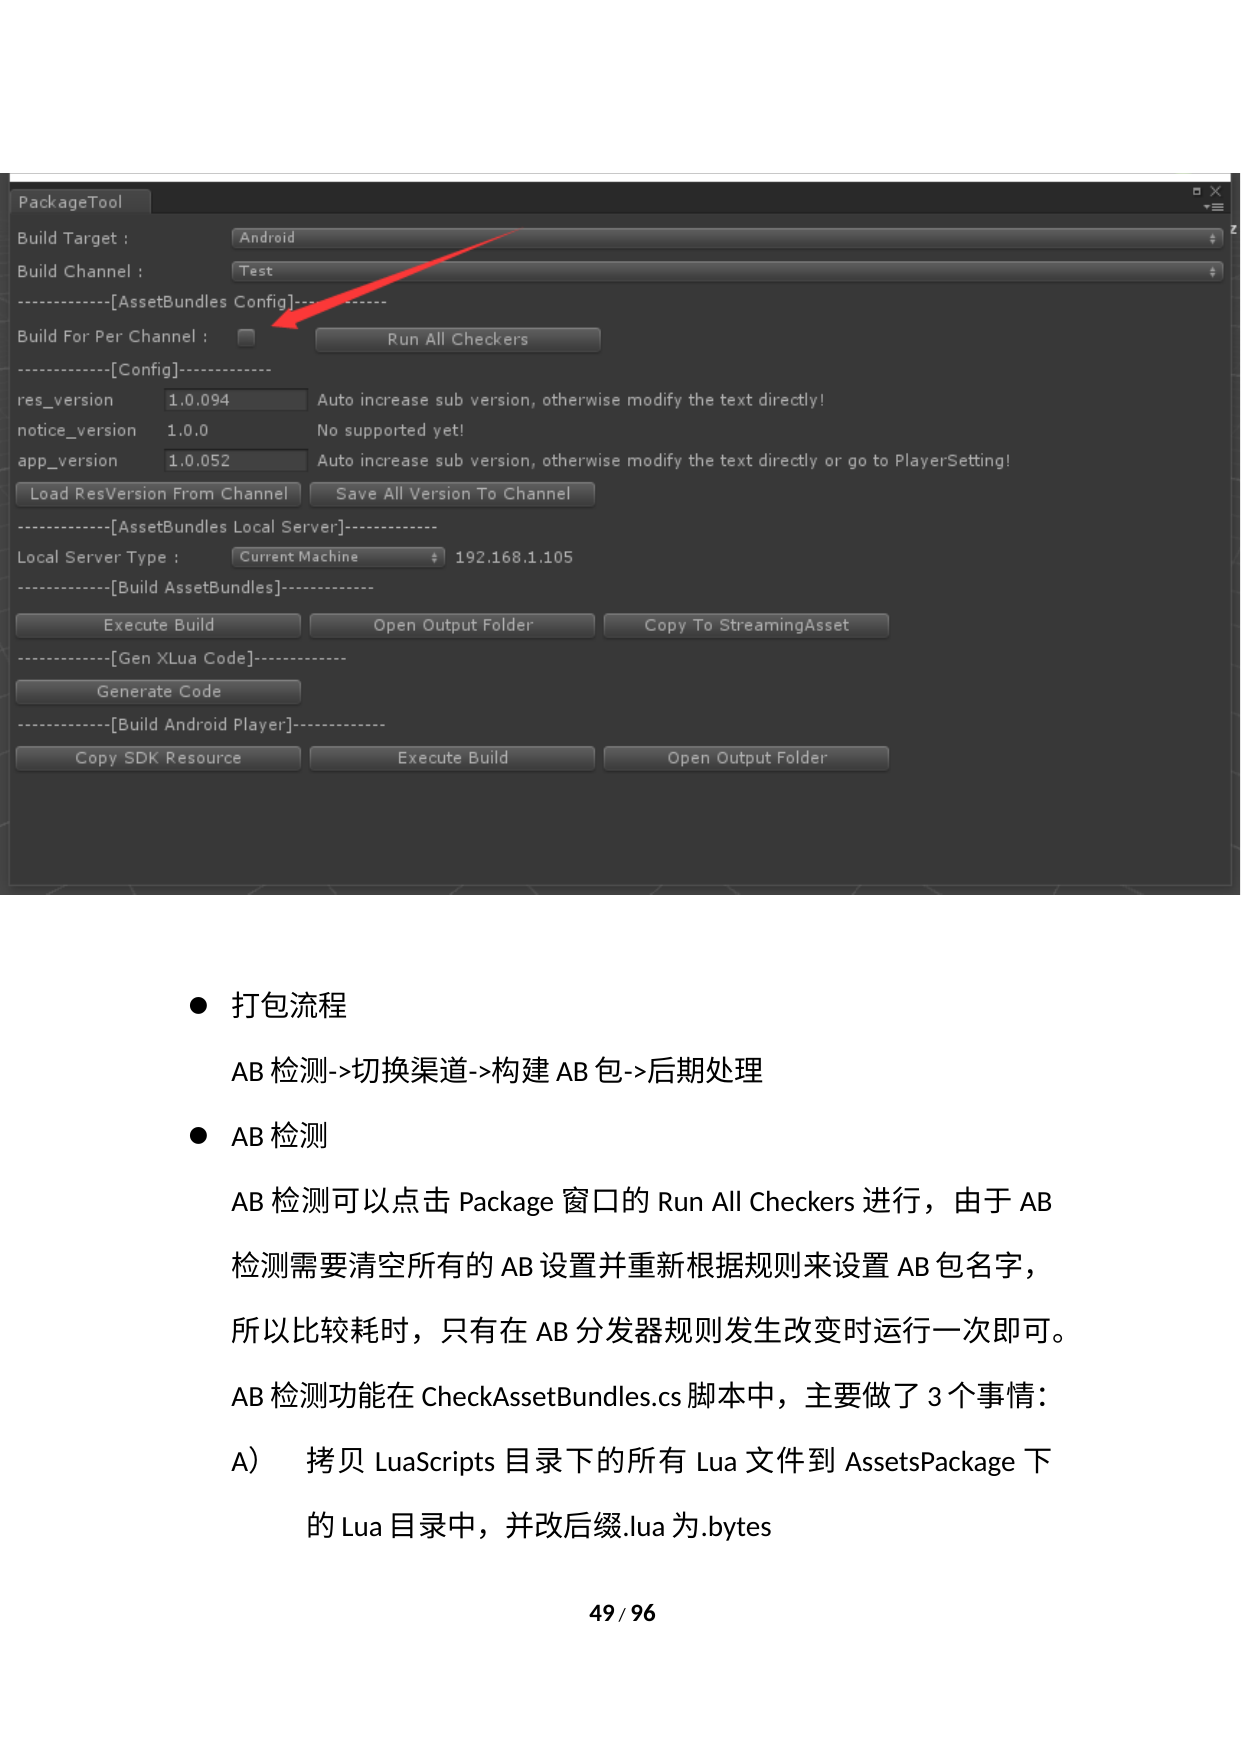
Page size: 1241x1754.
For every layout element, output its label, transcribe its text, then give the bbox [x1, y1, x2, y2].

picture [0, 173, 1241, 895]
list AB检测->切换渠道->构建AB包->后期处理 [231, 1036, 1053, 1101]
list 拷贝LuaScripts目录下的所有Lua文件到AssetsPackage下的Lua目录中，并改后缀.lua为.bytes [231, 1426, 1053, 1556]
list 打包流程 [187, 971, 1053, 1036]
list AB检测 [187, 1101, 1053, 1166]
list AB检测可以点击Package窗口的Run All Checkers进行，由于AB检测需要清空所有的AB设置并重新根据规则来设置AB包名字，所以比较耗时，只有在AB分发器规则发生改变时运行一次即可。AB检测功能在CheckAssetBundles.cs脚本中，主要做了3个事情： [231, 1166, 1053, 1426]
